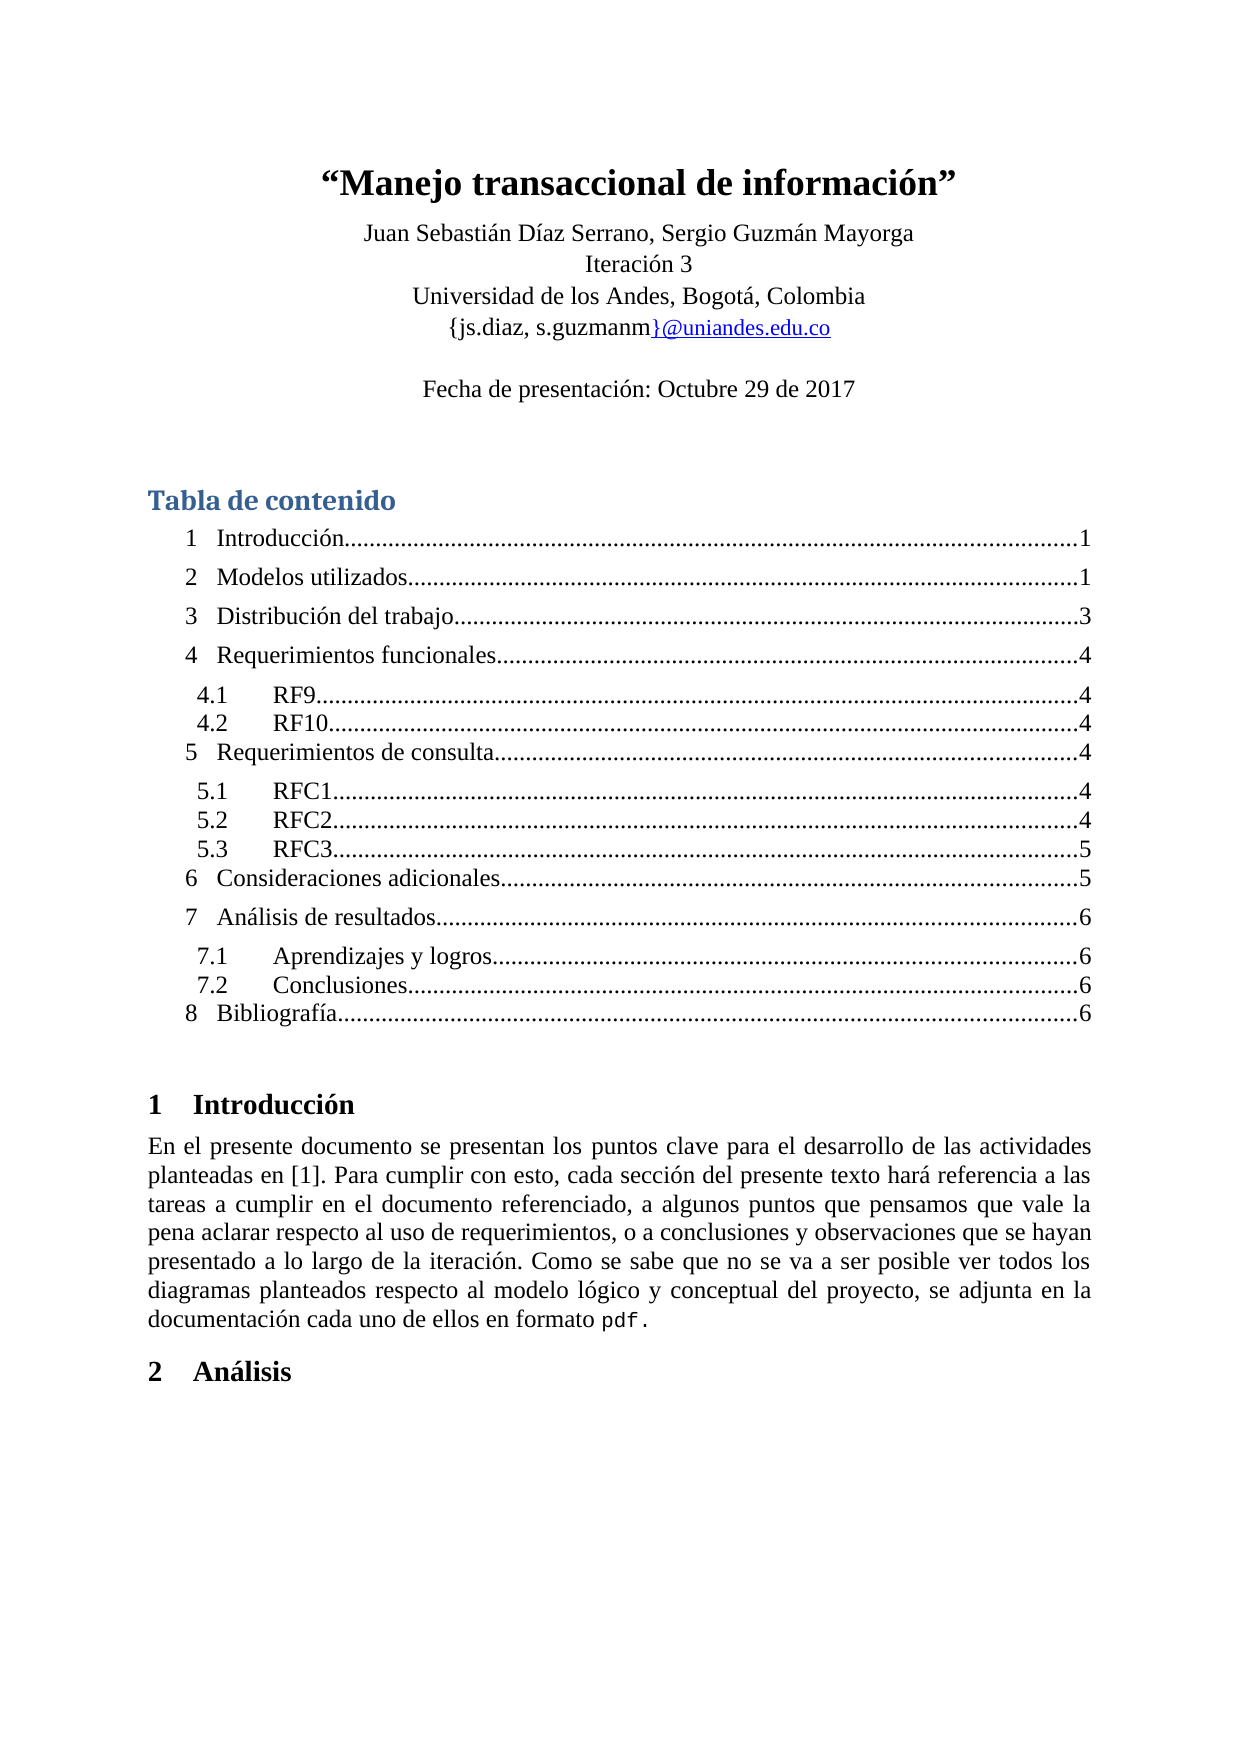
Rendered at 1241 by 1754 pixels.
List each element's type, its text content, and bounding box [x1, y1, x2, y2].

text Universidad de los Andes, Bogotá, Colombia [148, 278, 1092, 309]
subtitle Introducción [148, 1087, 1092, 1121]
text Fecha de presentación: Octubre 29 de 2017 [148, 372, 1092, 403]
text {js.diaz, s.guzmanm}@uniandes.edu.co [148, 309, 1092, 341]
subtitle Análisis [148, 1354, 1092, 1388]
text En el presente documento se presentan los puntos clave para el desarrollo de las actividades planteadas en [1]. Para cumplir con esto, cada sección del presente texto hará referencia a las tareas a cumplir en el documento referenciado, a algunos puntos que pensamos que vale la pena aclarar respecto al uso de requerimientos, o a conclusiones y observaciones que se hayan presentado a lo largo de la iteración. Como se sabe que no se va a ser posible ver todos los diagramas planteados respecto al modelo lógico y conceptual del proyecto, se adjunta en la documentación cada uno de ellos en formato pdf. [148, 1131, 1092, 1333]
text Juan Sebastián Díaz Serrano, Sergio Guzmán Mayorga [148, 216, 1092, 247]
text “Manejo transaccional de información” [148, 160, 1092, 203]
text Iteración 3 [148, 247, 1092, 278]
